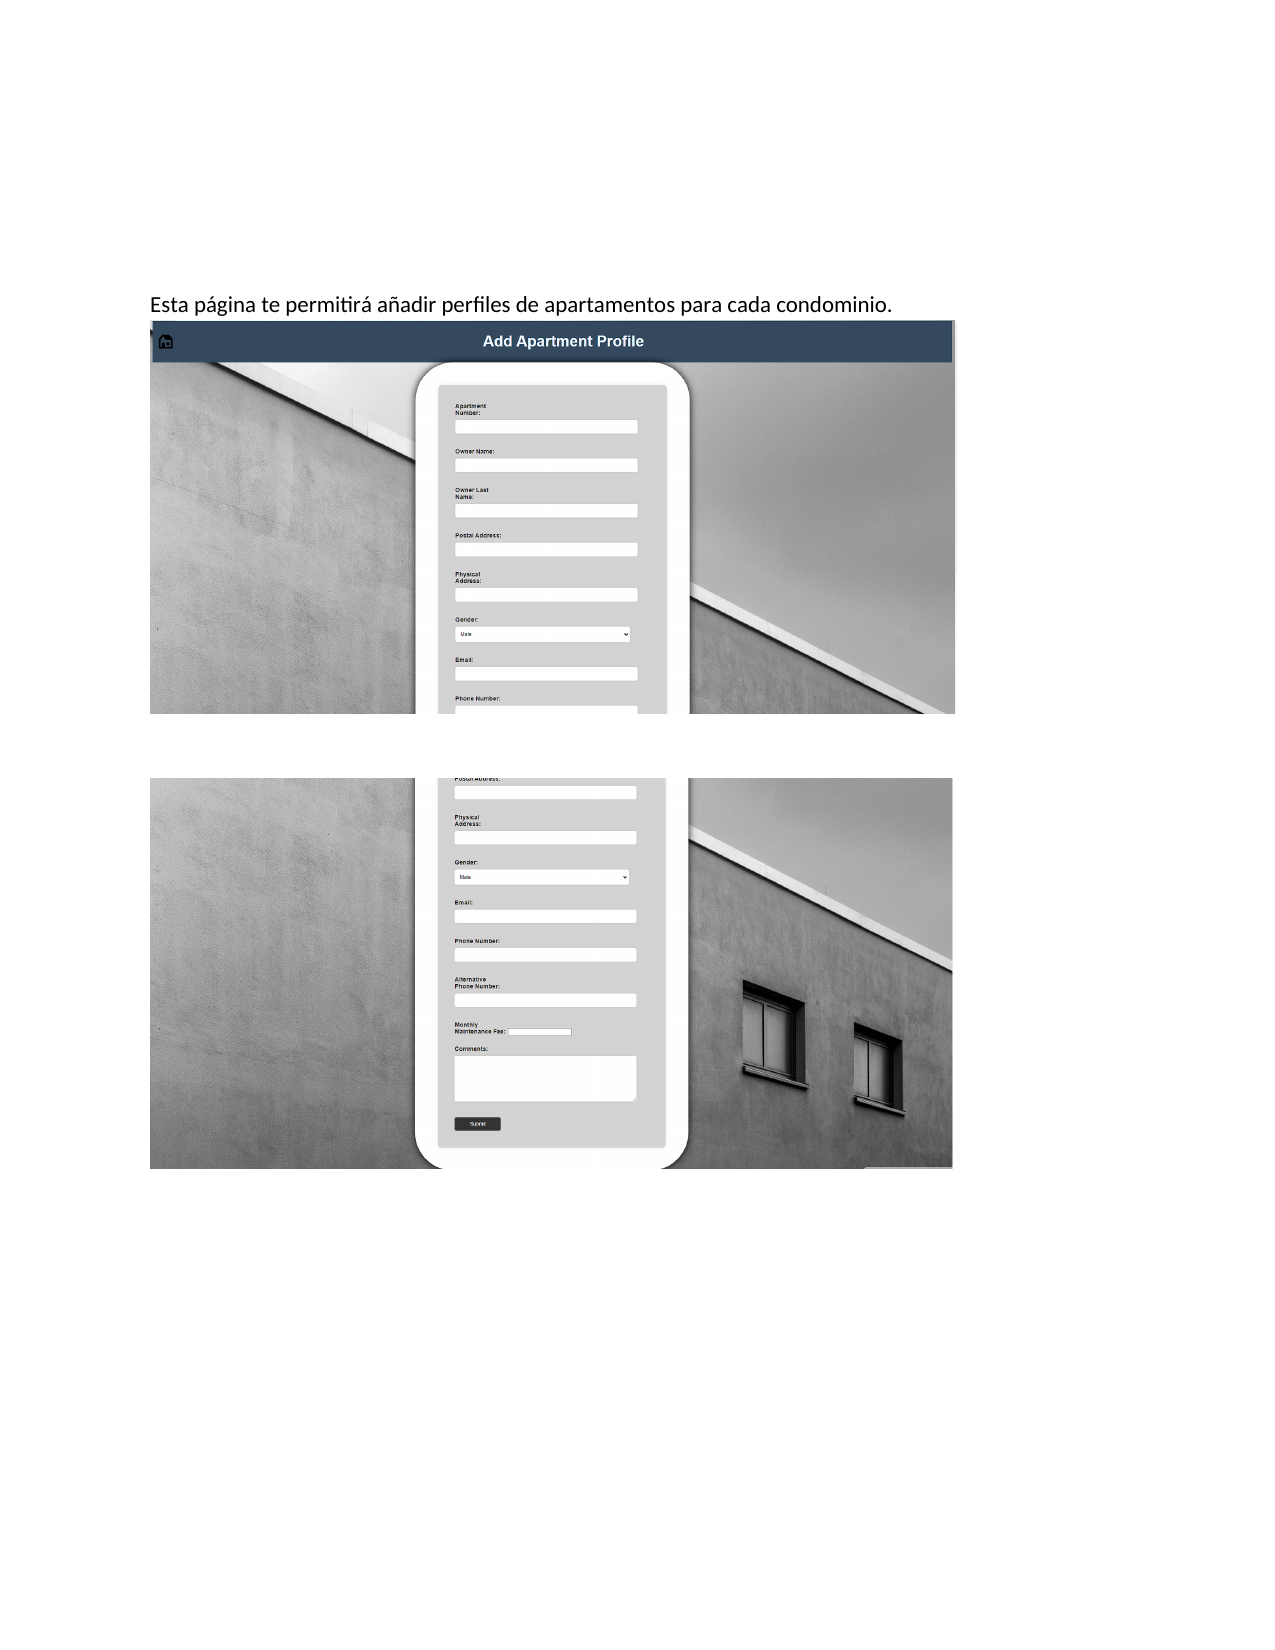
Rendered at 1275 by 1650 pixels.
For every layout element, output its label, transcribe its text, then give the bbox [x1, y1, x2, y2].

picture [150, 778, 953, 1169]
picture [150, 320, 957, 714]
